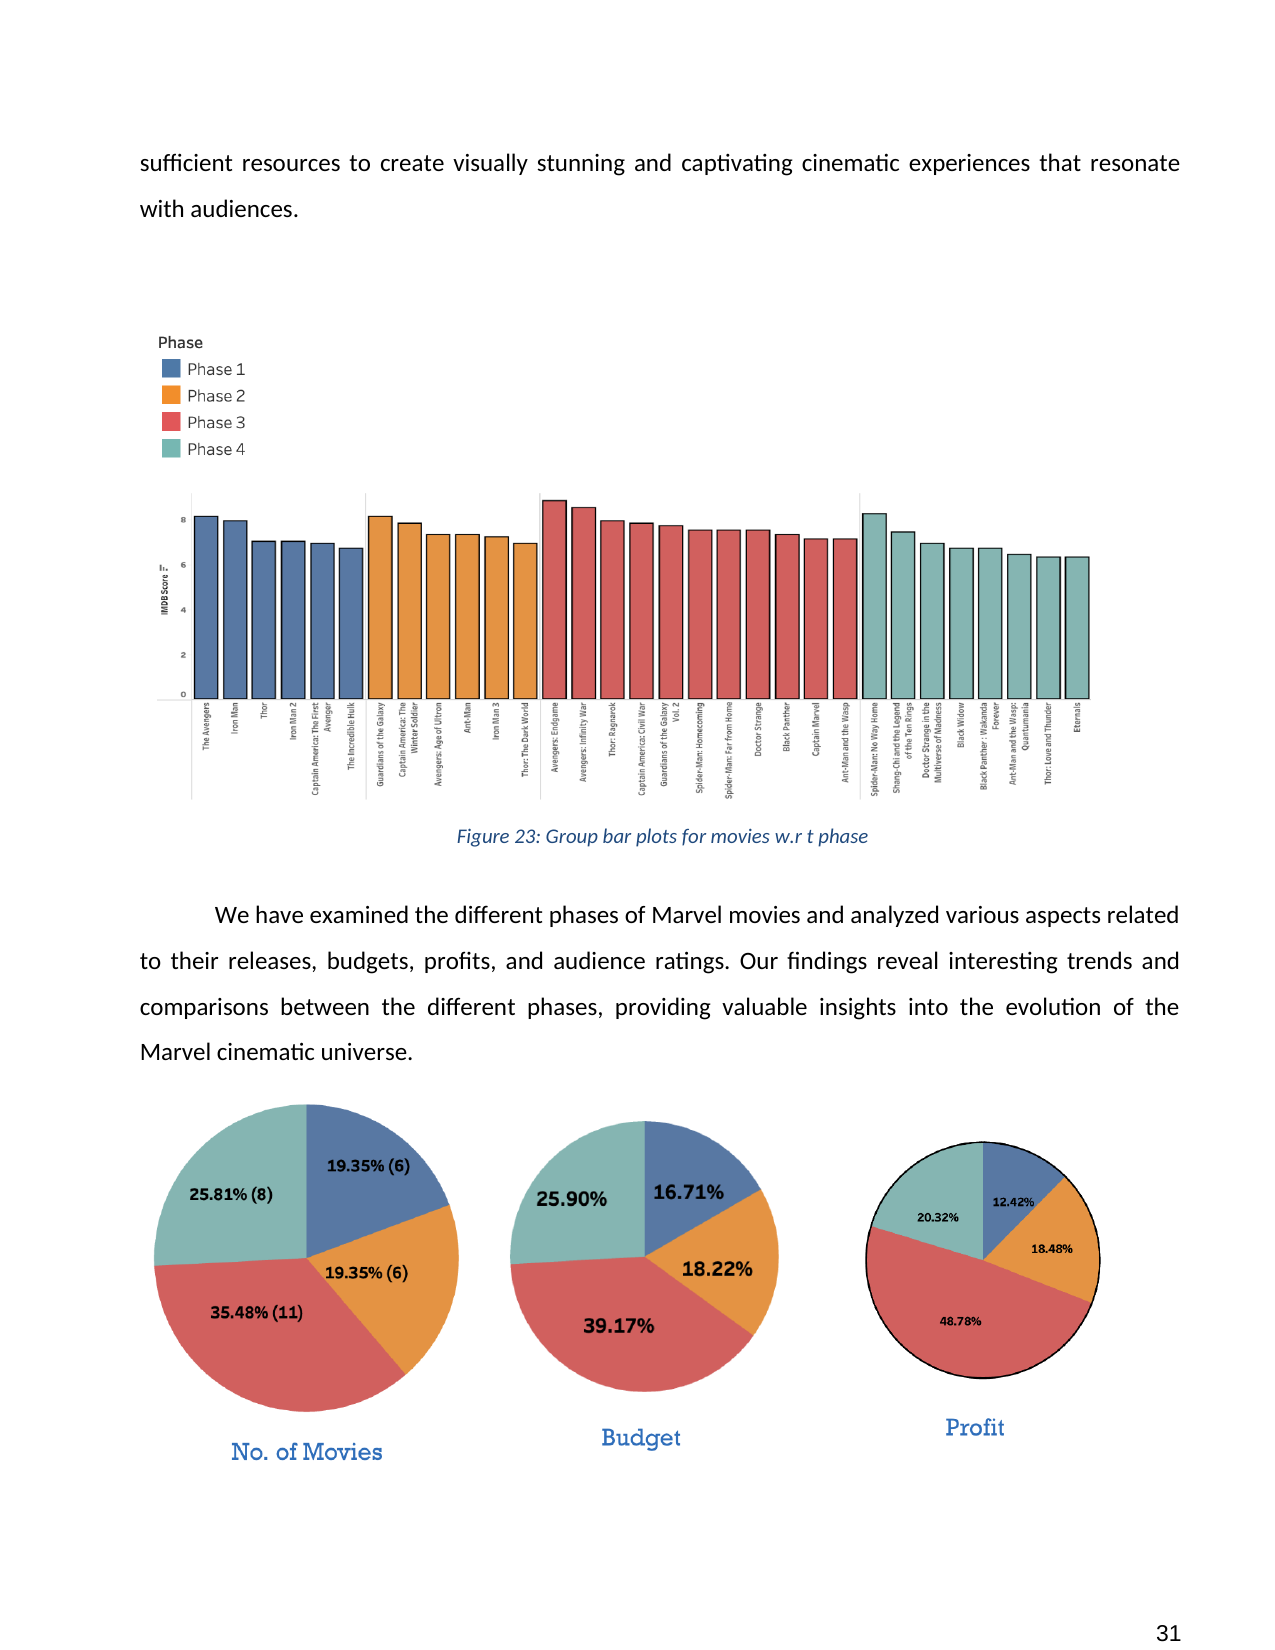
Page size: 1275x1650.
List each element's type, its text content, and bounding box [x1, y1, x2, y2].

picture [139, 1082, 1117, 1491]
picture [139, 477, 1104, 810]
text We have examined the different phases of Marvel movies and analyzed various aspects related to their releases, budgets, profits, and audience ratings. Our findings reveal interesting trends and comparisons between the different phases, providing valuable insights into the evolution of the Marvel cinematic universe. [139, 899, 1181, 1067]
picture [139, 330, 263, 464]
subtitle Figure 23: Group bar plots for movies w.r t phase [139, 823, 1181, 848]
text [139, 147, 1181, 223]
